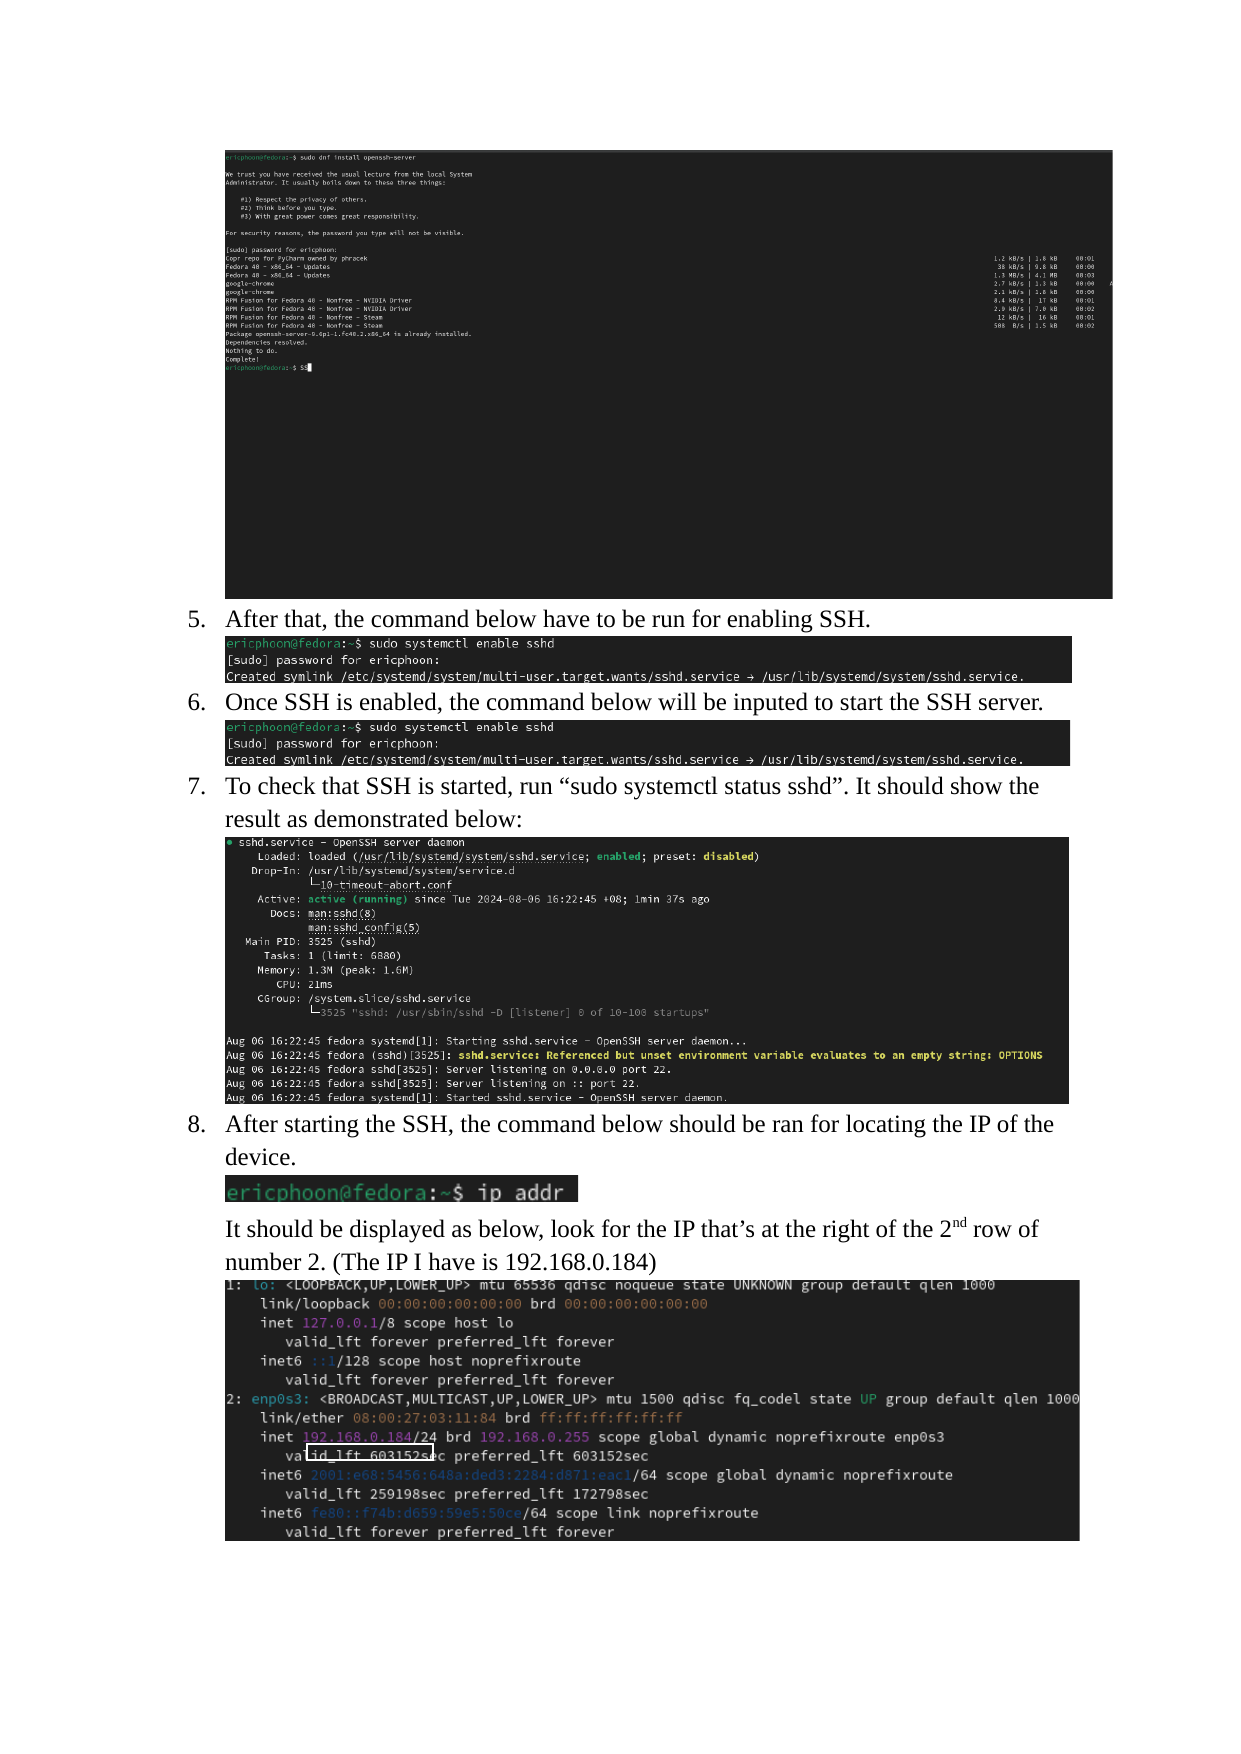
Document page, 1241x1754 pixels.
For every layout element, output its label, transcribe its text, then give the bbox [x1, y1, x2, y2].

picture [225, 837, 1069, 1104]
picture [225, 636, 1072, 683]
list Once SSH is enabled, the command below will be inputed to start the SSH server. [187, 687, 1090, 716]
list It should be displayed as below, look for the IP that’s at the right of the 2nd row of number 2. (The IP I have is 192.168.0.184) [225, 1214, 1090, 1276]
list After starting the SSH, the command below should be ran for locating the IP of the device. [187, 1109, 1090, 1171]
picture [225, 1175, 579, 1202]
picture [225, 150, 1113, 599]
list To check that SSH is started, run “sudo systemctl status sshd”. It should show the result as demonstrated below: [187, 771, 1090, 833]
list After that, the command below have to be run for enabling SSH. [187, 604, 1090, 632]
picture [225, 720, 1071, 766]
picture [225, 1280, 1080, 1541]
